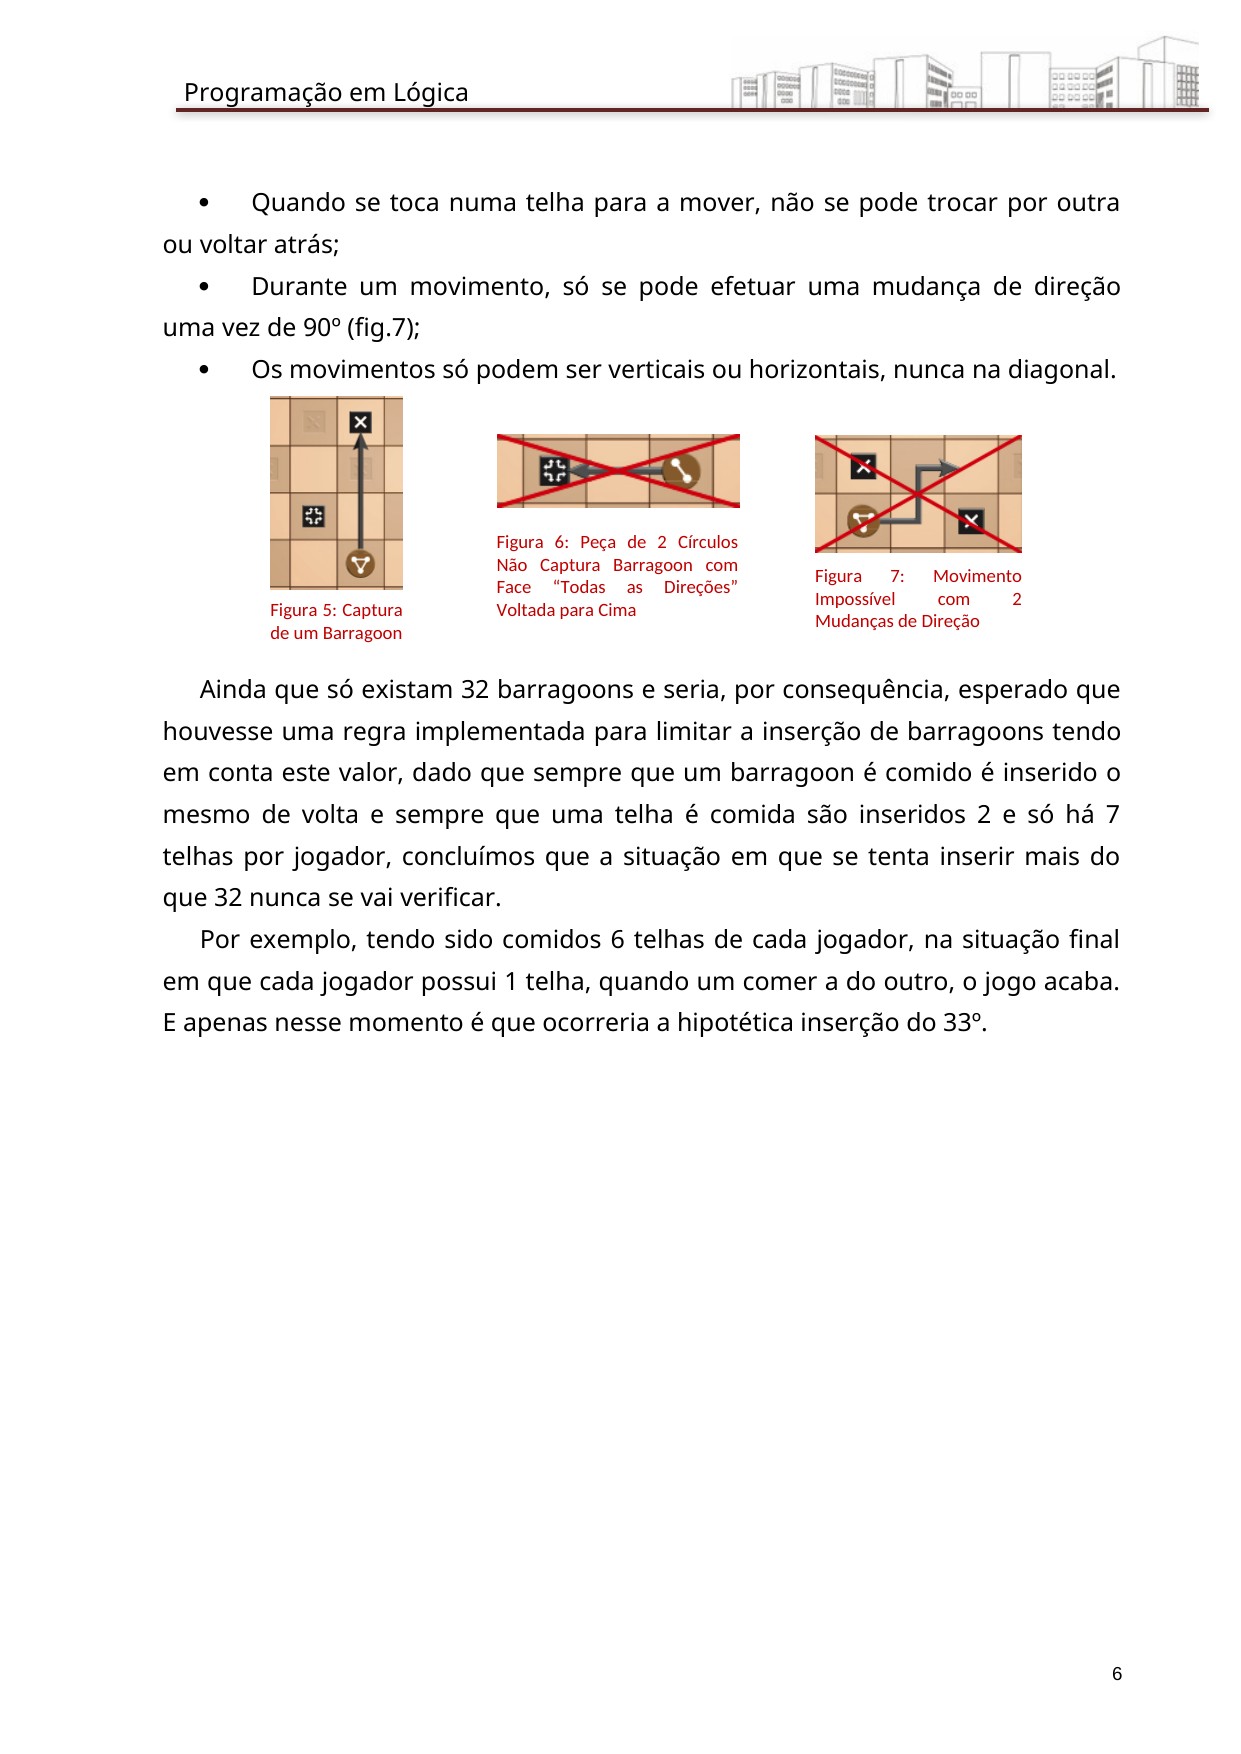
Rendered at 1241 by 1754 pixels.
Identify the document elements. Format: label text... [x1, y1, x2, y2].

picture [270, 396, 403, 590]
list Ainda que só existam 32 barragoons e seria, por consequência, esperado que houvesse uma regra implementada para limitar a inserção de barragoons tendo em conta este valor, dado que sempre que um barragoon é comido é inserido o mesmo de volta e sempre que uma telha é comida são inseridos 2 e só há 7 telhas por jogador, concluímos que a situação em que se tenta inserir mais do que 32 nunca se vai verificar. [162, 387, 1122, 915]
picture [497, 434, 740, 508]
list Os movimentos só podem ser verticais ou horizontais, nunca na diagonal. [162, 345, 1122, 387]
picture [815, 435, 1022, 553]
list Quando se toca numa telha para a mover, não se pode trocar por outra ou voltar atrás; [162, 178, 1122, 262]
list Por exemplo, tendo sido comidos 6 telhas de cada jogador, na situação final em que cada jogador possui 1 telha, quando um comer a do outro, o jogo acaba. E apenas nesse momento é que ocorreria a hipotética inserção do 33º. [162, 915, 1122, 1040]
list Durante um movimento, só se pode efetuar uma mudança de direção uma vez de 90º (fig.7); [162, 262, 1122, 345]
picture [729, 31, 1199, 108]
